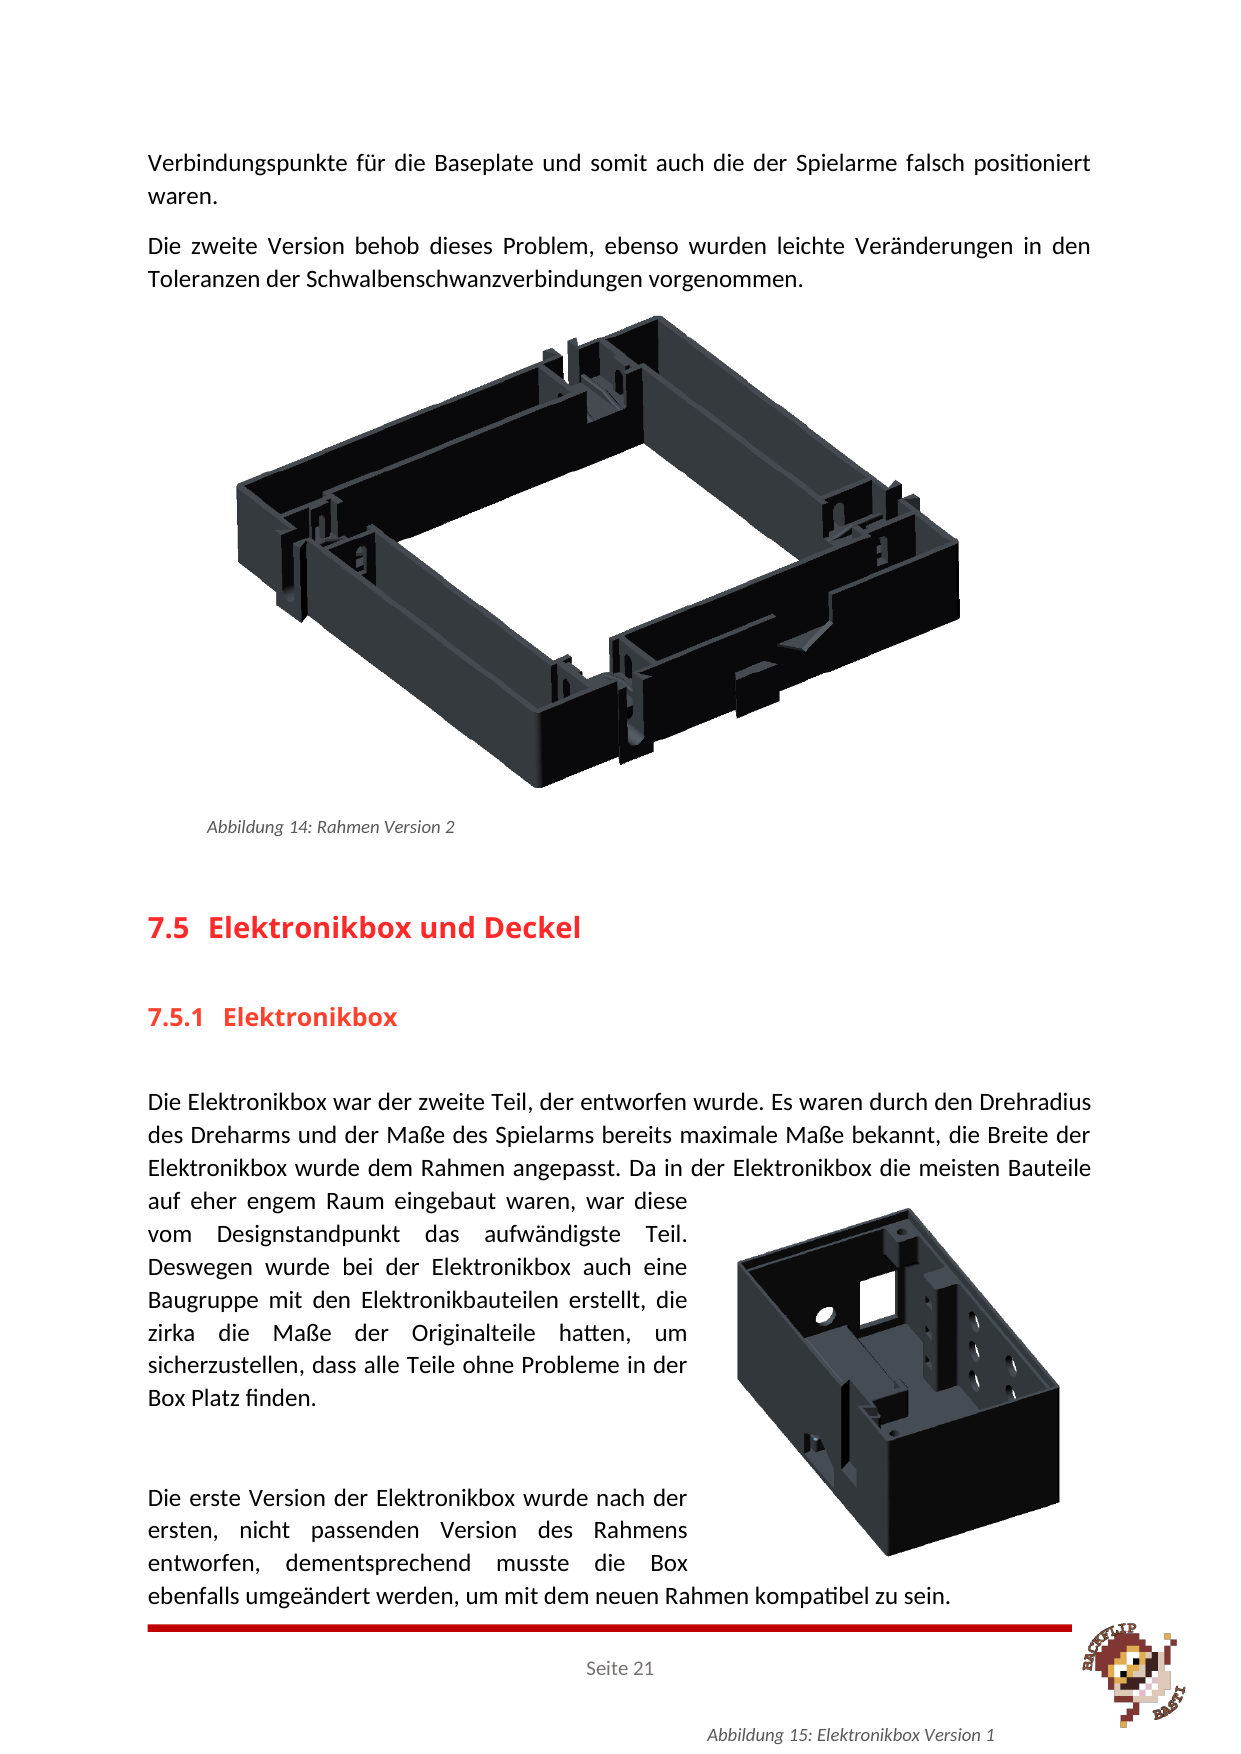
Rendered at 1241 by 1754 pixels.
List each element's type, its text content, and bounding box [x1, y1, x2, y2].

text Die Elektronikbox war der zweite Teil, der entworfen wurde. Es waren durch den Drehradius des Dreharms und der Maße des Spielarms bereits maximale Maße bekannt, die Breite der Elektronikbox wurde dem Rahmen angepasst. Da in der Elektronikbox die meisten Bauteile auf eher engem Raum eingebaut waren, war diese vom Designstandpunkt das aufwändigste Teil. Deswegen wurde bei der Elektronikbox auch eine Baugruppe mit den Elektronikbauteilen erstellt, die zirka die Maße der Originalteile hatten, um sicherzustellen, dass alle Teile ohne Probleme in der Box Platz finden. [148, 1086, 1093, 1413]
picture [1069, 1614, 1202, 1734]
picture [707, 1187, 1086, 1572]
picture [206, 293, 990, 807]
text Die erste Version der Elektronikbox wurde nach der ersten, nicht passenden Version des Rahmens entworfen, dementsprechend musste die Box ebenfalls umgeändert werden, um mit dem neuen Rahmen kompatibel zu sein. [148, 1482, 1093, 1611]
subtitle Elektronikbox und Deckel [148, 908, 1093, 947]
subtitle Elektronikbox [148, 1000, 1093, 1034]
text Die zweite Version behob dieses Problem, ebenso wurden leichte Veränderungen in den Toleranzen der Schwalbenschwanzverbindungen vorgenommen. [148, 230, 1093, 293]
